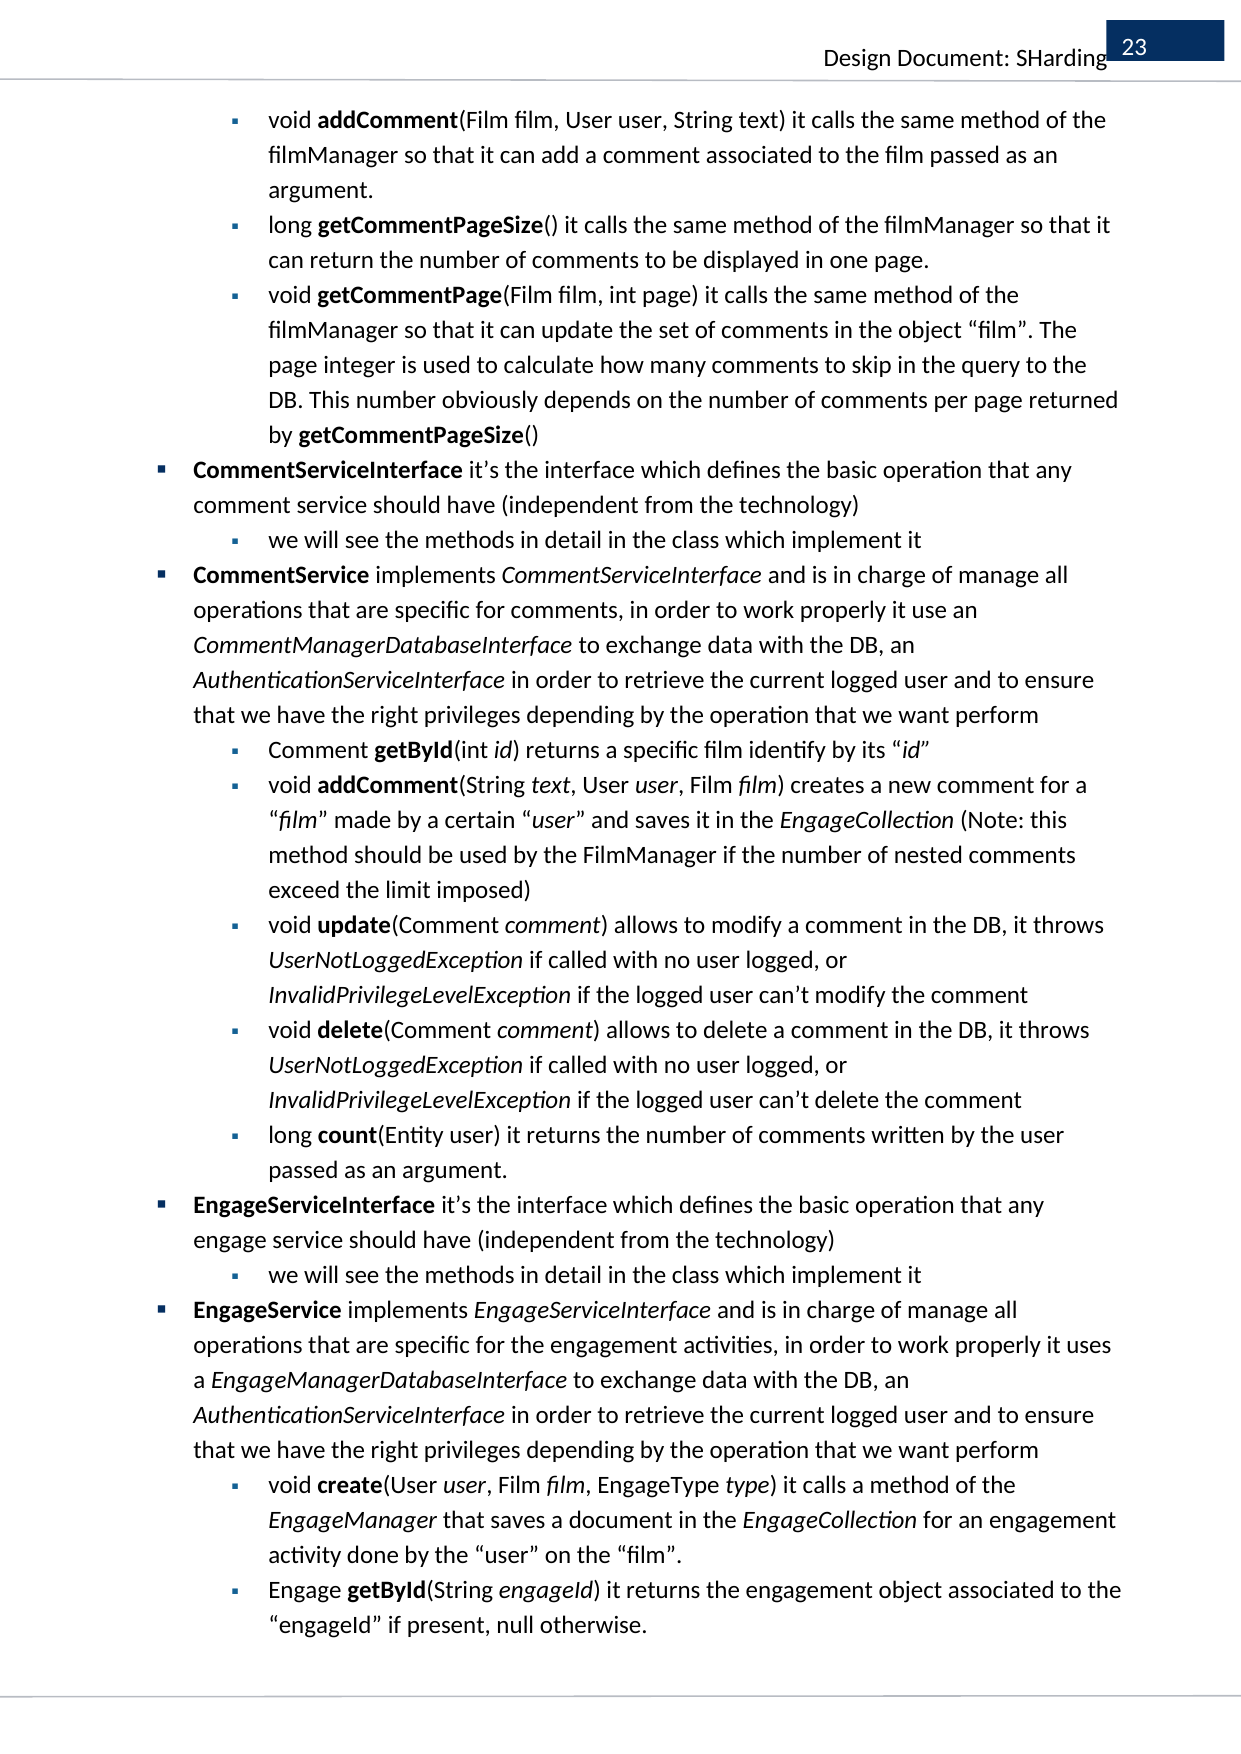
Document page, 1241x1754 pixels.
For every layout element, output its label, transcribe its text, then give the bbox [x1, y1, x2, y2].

list EngageServiceInterface it’s the interface which defines the basic operation that any engage service should have (independent from the technology) [156, 1189, 1122, 1255]
list void delete(Comment comment) allows to delete a comment in the DB, it throws UserNotLoggedException if called with no user logged, or InvalidPrivilegeLevelException if the logged user can’t delete the comment [231, 1014, 1122, 1115]
list long getCommentPageSize() it calls the same method of the filmManager so that it can return the number of comments to be displayed in one page. [231, 209, 1122, 275]
list void addComment(String text, User user, Film film) creates a new comment for a “film” made by a certain “user” and saves it in the EngageCollection (Note: this method should be used by the FilmManager if the number of nested comments exceed the limit imposed) [231, 769, 1122, 905]
list we will see the methods in detail in the class which implement it [231, 524, 1122, 555]
list CommentService implements CommentServiceInterface and is in charge of manage all operations that are specific for comments, in order to work properly it use an CommentManagerDatabaseInterface to exchange data with the DB, an AuthenticationServiceInterface in order to retrieve the current logged user and to ensure that we have the right privileges depending by the operation that we want perform [156, 559, 1122, 730]
list we will see the methods in detail in the class which implement it [231, 1259, 1122, 1290]
list void create(User user, Film film, EngageType type) it calls a method of the EngageManager that saves a document in the EngageCollection for an engagement activity done by the “user” on the “film”. [231, 1469, 1122, 1570]
list Engage getById(String engageId) it returns the engagement object associated to the “engageId” if present, null otherwise. [231, 1574, 1122, 1640]
list long count(Entity user) it returns the number of comments written by the user passed as an argument. [231, 1119, 1122, 1185]
list EngageService implements EngageServiceInterface and is in charge of manage all operations that are specific for the engagement activities, in order to work properly it uses a EngageManagerDatabaseInterface to exchange data with the DB, an AuthenticationServiceInterface in order to retrieve the current logged user and to ensure that we have the right privileges depending by the operation that we want perform [156, 1294, 1122, 1465]
list Comment getById(int id) returns a specific film identify by its “id” [231, 734, 1122, 765]
list void addComment(Film film, User user, String text) it calls the same method of the filmManager so that it can add a comment associated to the film passed as an argument. [231, 104, 1122, 205]
list void getCommentPage(Film film, int page) it calls the same method of the filmManager so that it can update the set of comments in the object “film”. The page integer is used to calculate how many comments to skip in the query to the DB. This number obviously depends on the number of comments per page returned by getCommentPageSize() [231, 279, 1122, 450]
list void update(Comment comment) allows to modify a comment in the DB, it throws UserNotLoggedException if called with no user logged, or InvalidPrivilegeLevelException if the logged user can’t modify the comment [231, 909, 1122, 1010]
list CommentServiceInterface it’s the interface which defines the basic operation that any comment service should have (independent from the technology) [156, 454, 1122, 520]
